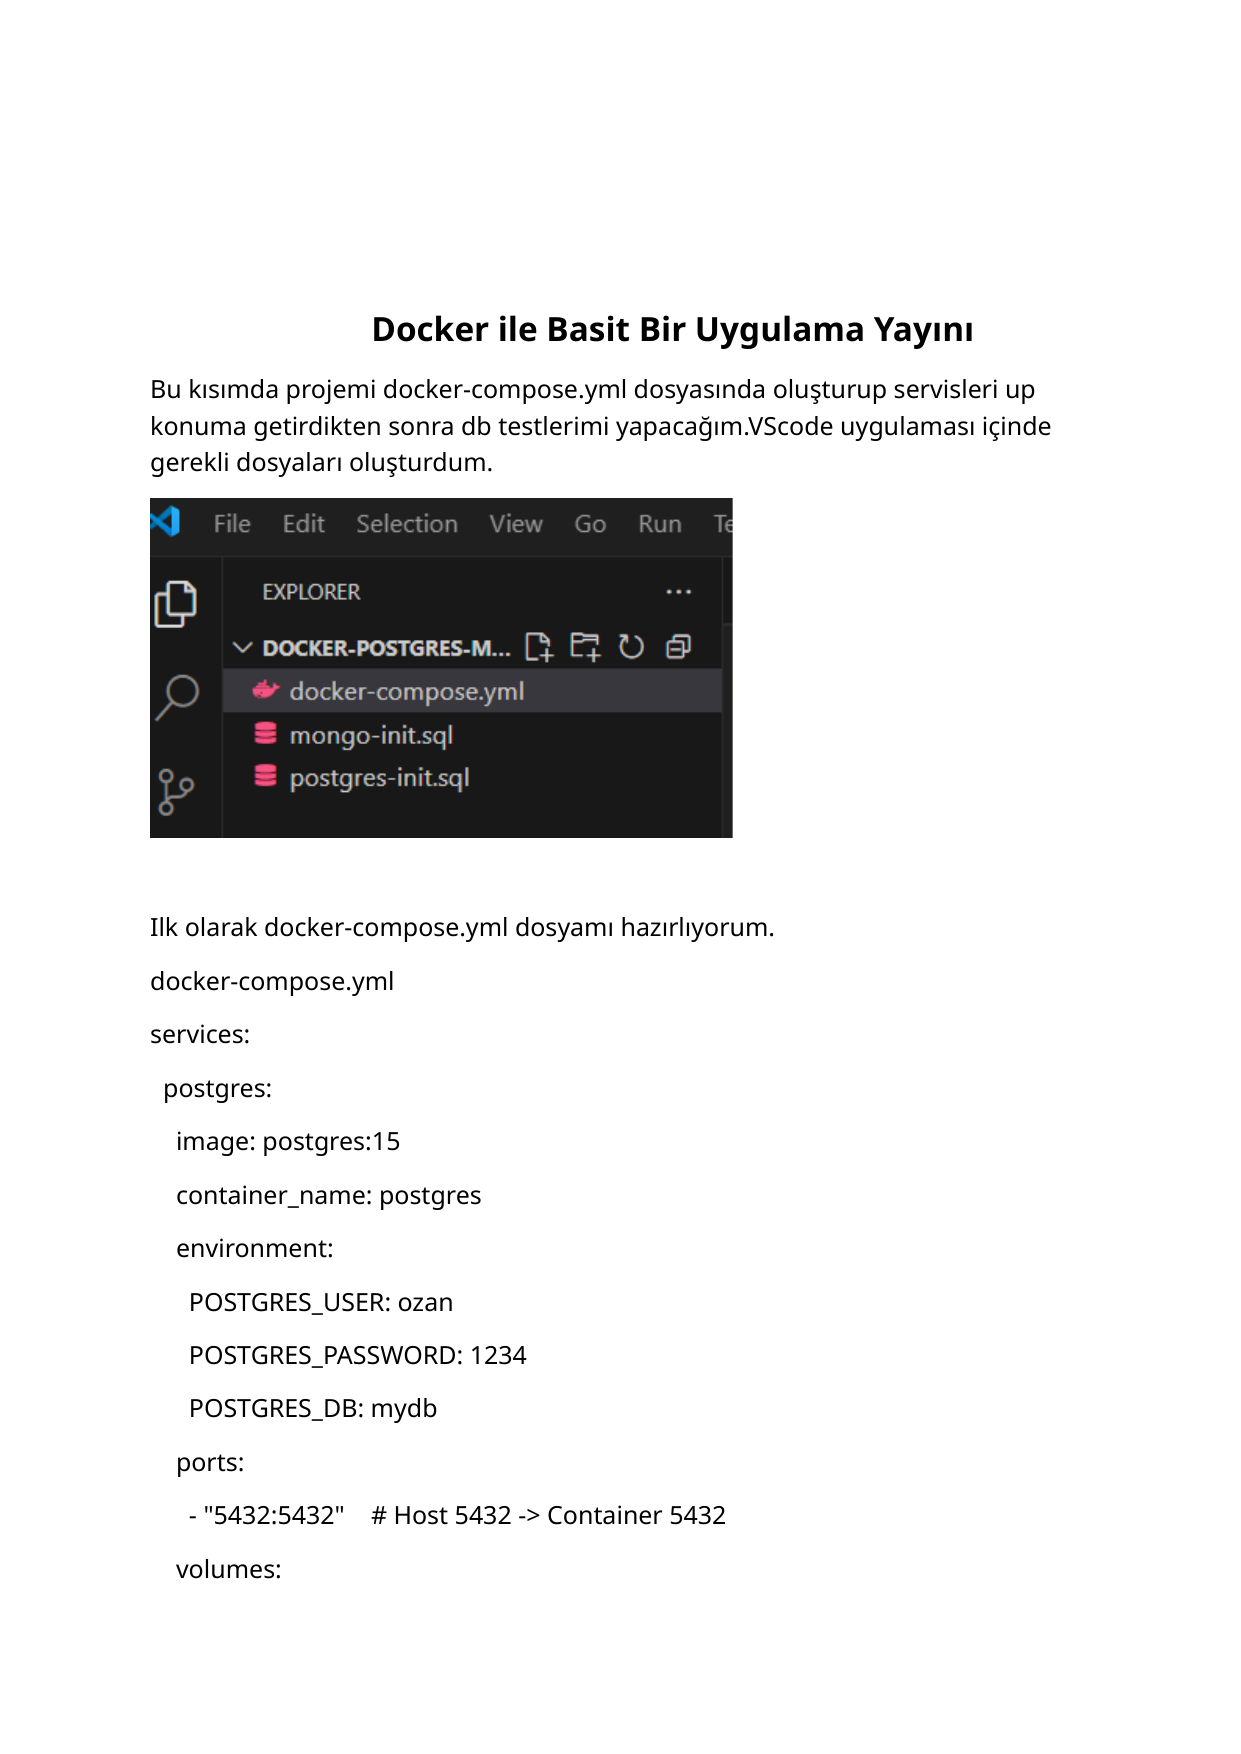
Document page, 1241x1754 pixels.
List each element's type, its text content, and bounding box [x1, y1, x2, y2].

text Ilk olarak docker-compose.yml dosyamı hazırlıyorum. [150, 910, 1090, 944]
text environment: [150, 1231, 1090, 1265]
picture [150, 498, 733, 838]
text POSTGRES_DB: mydb [150, 1391, 1090, 1425]
text - "5432:5432" # Host 5432 -> Container 5432 [150, 1498, 1090, 1532]
text image: postgres:15 [150, 1124, 1090, 1158]
text container_name: postgres [150, 1177, 1090, 1211]
text volumes: [150, 1551, 1090, 1585]
text POSTGRES_USER: ozan [150, 1284, 1090, 1318]
text services: [150, 1017, 1090, 1051]
text postgres: [150, 1070, 1090, 1104]
text POSTGRES_PASSWORD: 1234 [150, 1338, 1090, 1372]
text ports: [150, 1444, 1090, 1478]
text docker-compose.yml [150, 963, 1090, 998]
text Bu kısımda projemi docker-compose.yml dosyasında oluşturup servisleri up konuma getirdikten sonra db testlerimi yapacağım.VScode uygulaması içinde gerekli dosyaları oluşturdum. [150, 371, 1090, 479]
list Docker ile Basit Bir Uygulama Yayını [299, 306, 1090, 351]
